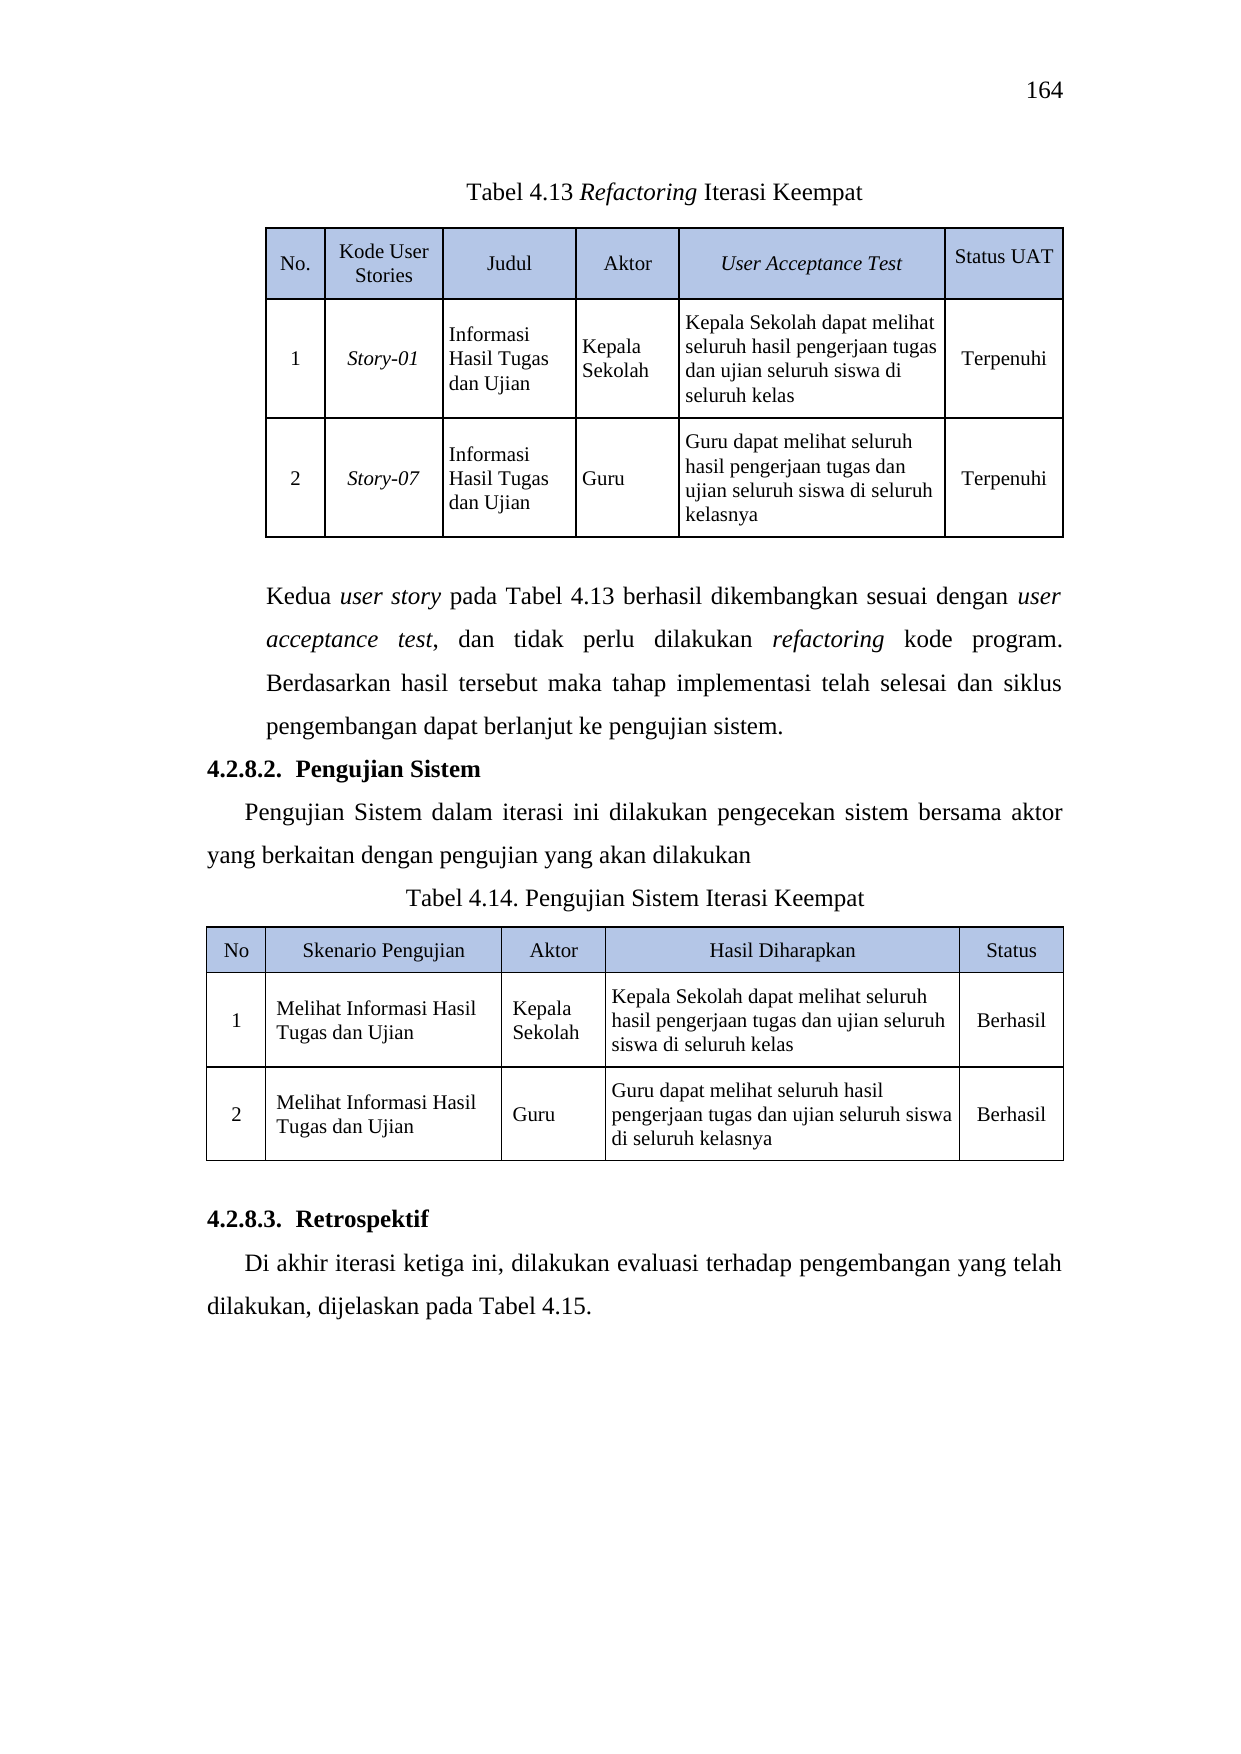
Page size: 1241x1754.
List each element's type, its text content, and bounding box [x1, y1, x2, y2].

table_cell Kepala Sekolah [577, 300, 678, 417]
table_header Kode User Stories [326, 229, 442, 298]
table_header No. [267, 229, 324, 298]
table_cell Kepala Sekolah dapat melihat seluruh hasil pengerjaan tugas dan ujian seluruh siswa di seluruh kelas [606, 973, 959, 1066]
table_cell Kepala Sekolah [502, 973, 605, 1066]
table_cell Story-01 [326, 300, 442, 417]
table_header Judul [444, 229, 575, 298]
table_header Hasil Diharapkan [606, 928, 959, 972]
subtitle Retrospektif [207, 1204, 1063, 1233]
table_header No [207, 928, 265, 972]
table_cell Terpenuhi [946, 419, 1062, 536]
table_header Aktor [502, 928, 605, 972]
table_cell Guru dapat melihat seluruh hasil pengerjaan tugas dan ujian seluruh siswa di seluruh kelasnya [606, 1068, 959, 1160]
subtitle Pengujian Sistem [207, 754, 1063, 783]
table_header Status UAT [946, 229, 1062, 298]
table_cell Melihat Informasi Hasil Tugas dan Ujian [266, 973, 501, 1066]
table_cell 2 [207, 1068, 265, 1160]
table_header Skenario Pengujian [266, 928, 501, 972]
table_cell 1 [267, 300, 324, 417]
table_header Status [960, 928, 1063, 972]
table_cell Informasi Hasil Tugas dan Ujian [444, 300, 575, 417]
table_cell Kepala Sekolah dapat melihat seluruh hasil pengerjaan tugas dan ujian seluruh siswa di seluruh kelas [680, 300, 944, 417]
table_cell Guru dapat melihat seluruh hasil pengerjaan tugas dan ujian seluruh siswa di seluruh kelasnya [680, 419, 944, 536]
table_cell Melihat Informasi Hasil Tugas dan Ujian [266, 1068, 501, 1160]
table_cell 2 [267, 419, 324, 536]
table_cell Guru [577, 419, 678, 536]
table_header Aktor [577, 229, 678, 298]
table_cell Guru [502, 1068, 605, 1160]
table_cell Berhasil [960, 973, 1063, 1066]
text Di akhir iterasi ketiga ini, dilakukan evaluasi terhadap pengembangan yang telah dilakukan, dijelaskan pada Tabel 4.15. [207, 1248, 1063, 1319]
table_cell 1 [207, 973, 265, 1066]
text Kedua user story pada Tabel 4.13 berhasil dikembangkan sesuai dengan user acceptance test, dan tidak perlu dilakukan refactoring kode program. Berdasarkan hasil tersebut maka tahap implementasi telah selesai dan siklus pengembangan dapat berlanjut ke pengujian sistem. [266, 581, 1063, 739]
table_header User Acceptance Test [680, 229, 944, 298]
table_cell Story-07 [326, 419, 442, 536]
table_cell Berhasil [960, 1068, 1063, 1160]
table_cell Terpenuhi [946, 300, 1062, 417]
text Pengujian Sistem dalam iterasi ini dilakukan pengecekan sistem bersama aktor yang berkaitan dengan pengujian yang akan dilakukan [207, 797, 1063, 869]
table_cell Informasi Hasil Tugas dan Ujian [444, 419, 575, 536]
